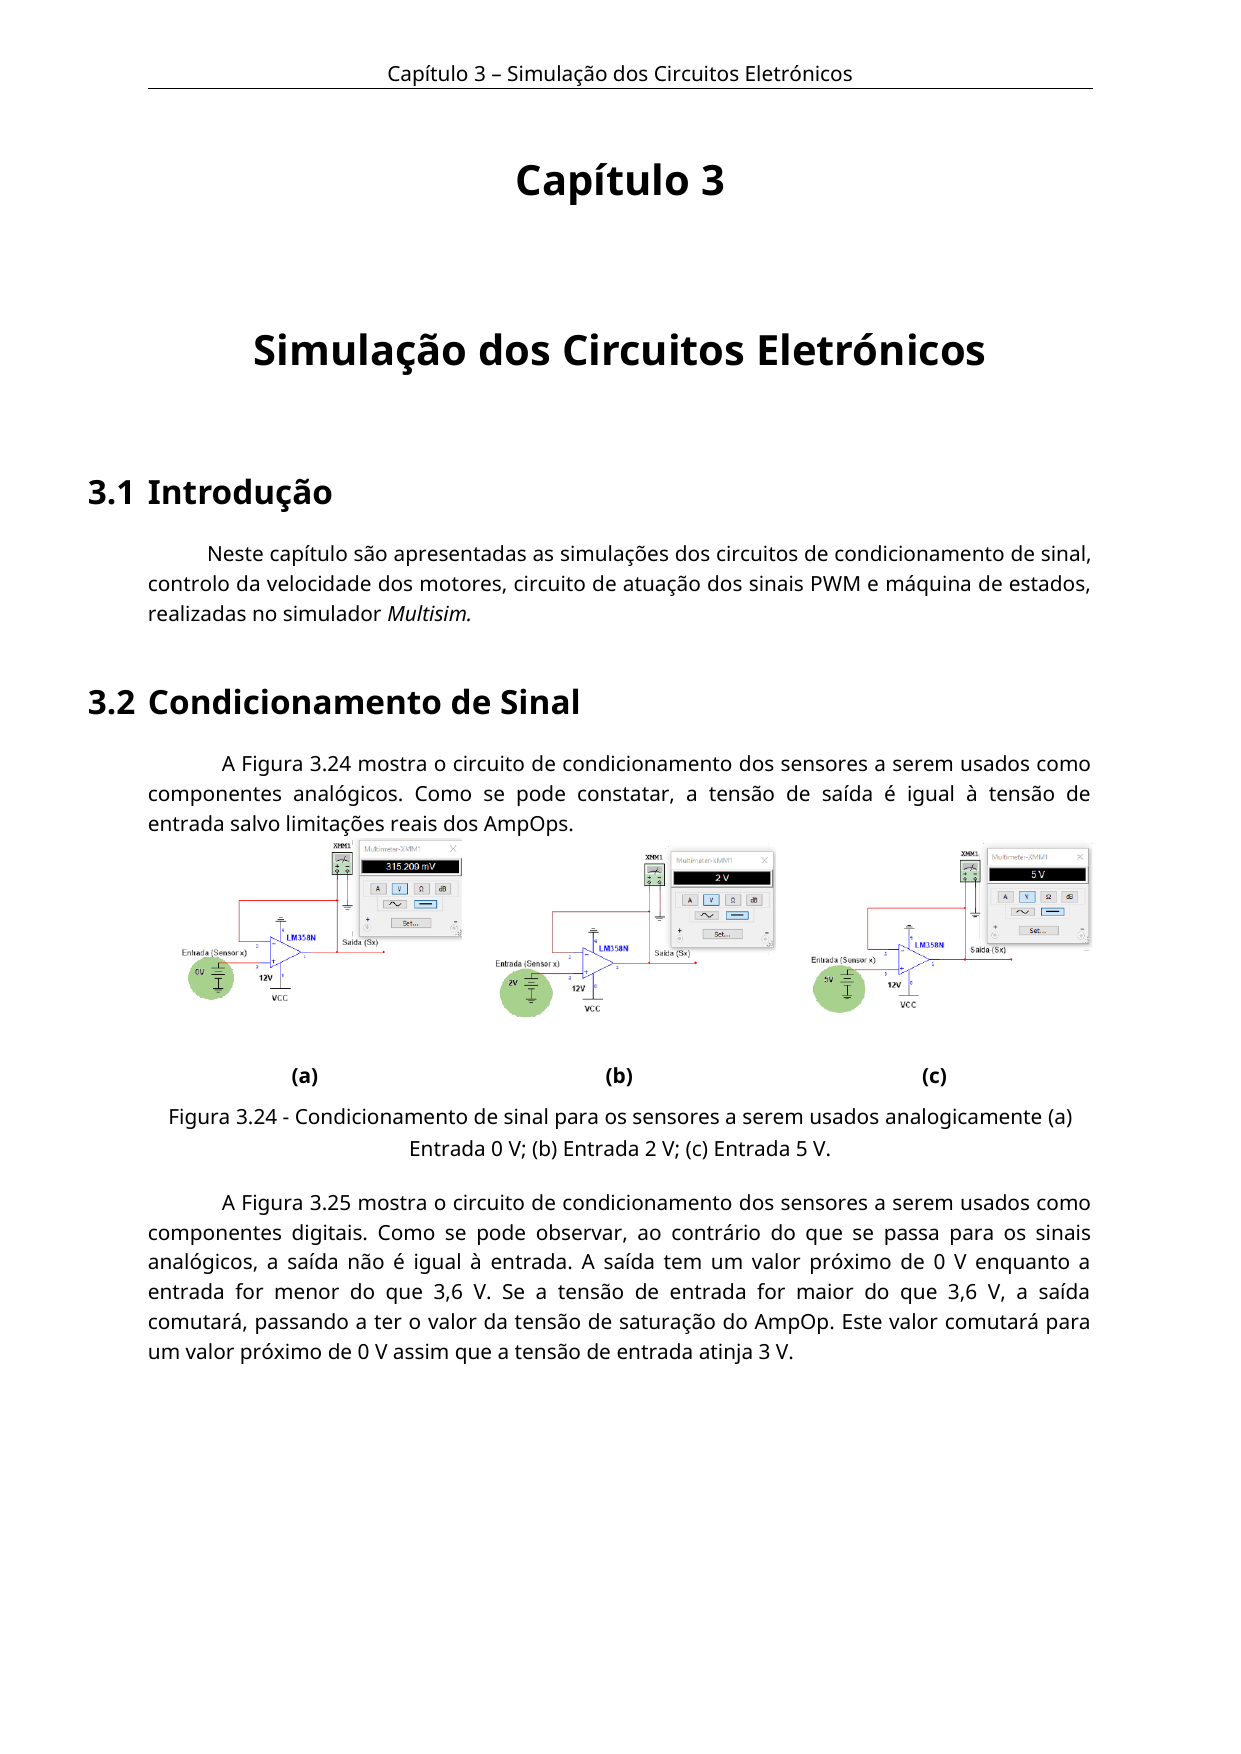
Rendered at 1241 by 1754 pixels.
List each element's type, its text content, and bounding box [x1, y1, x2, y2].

table_header [776, 839, 1092, 1061]
text Figura 3.1 - Condicionamento de sinal para os sensores a serem usados analogicamente (a) Entrada 0 V; (b) Entrada 2 V; (c) Entrada 5 V. [148, 1102, 1092, 1163]
subtitle Introdução [88, 469, 1092, 514]
table_header [462, 839, 776, 1061]
picture [787, 838, 1093, 1044]
text Neste capítulo são apresentadas as simulações dos circuitos de condicionamento de sinal, controlo da velocidade dos motores, circuito de atuação dos sinais PWM e máquina de estados, realizadas no simulador Multisim. [148, 539, 1092, 627]
picture [158, 838, 462, 1027]
table_cell (b) [462, 1061, 776, 1102]
picture [473, 838, 777, 1049]
table_header [148, 839, 462, 1061]
table_cell (c) [776, 1061, 1092, 1102]
subtitle Condicionamento de Sinal [88, 679, 1092, 724]
table_cell (a) [148, 1061, 462, 1102]
subtitle Simulação dos Circuitos Eletrónicos [148, 151, 1092, 378]
